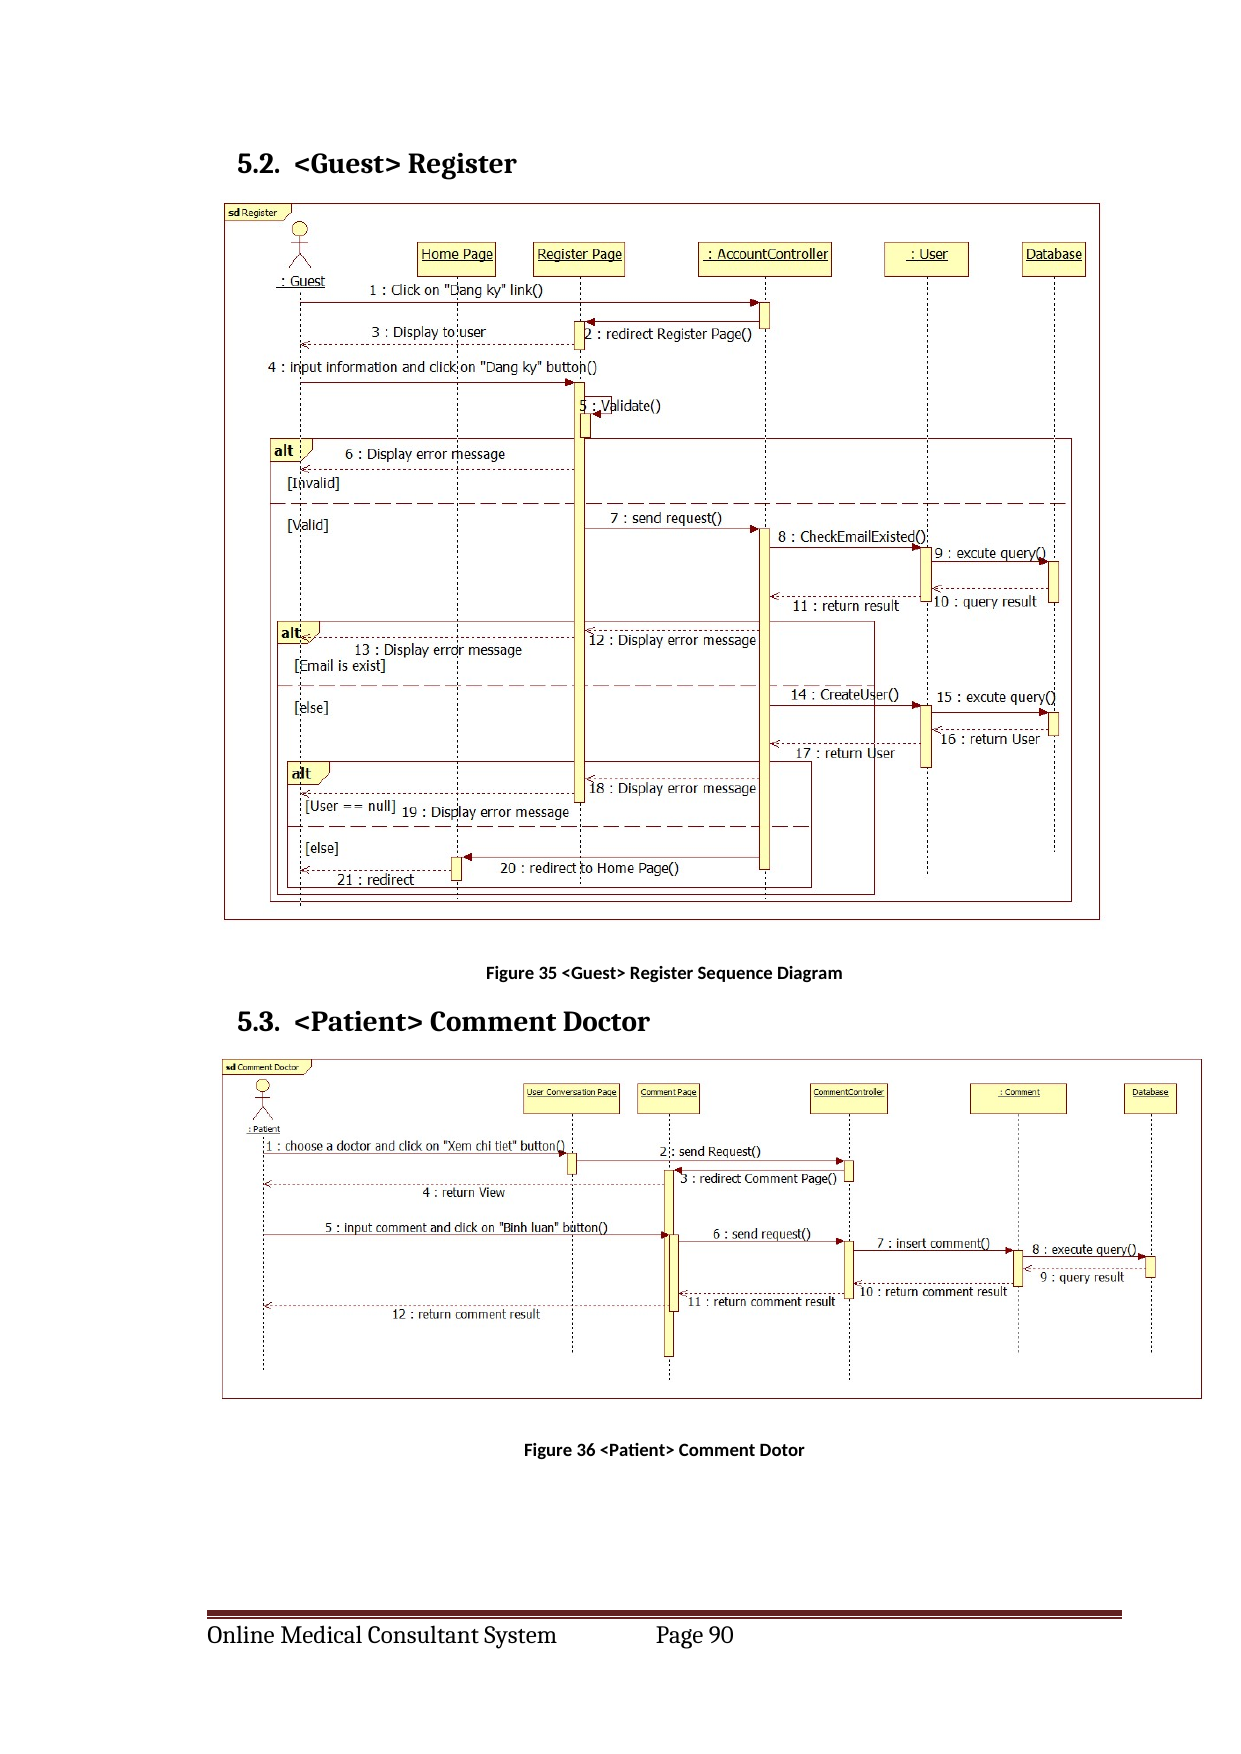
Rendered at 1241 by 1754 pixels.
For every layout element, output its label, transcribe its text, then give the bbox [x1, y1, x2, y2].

picture [207, 185, 1116, 936]
picture [207, 1043, 1216, 1413]
subtitle <Patient> Comment Doctor [237, 1005, 1122, 1039]
subtitle <Guest> Register [237, 147, 1122, 181]
